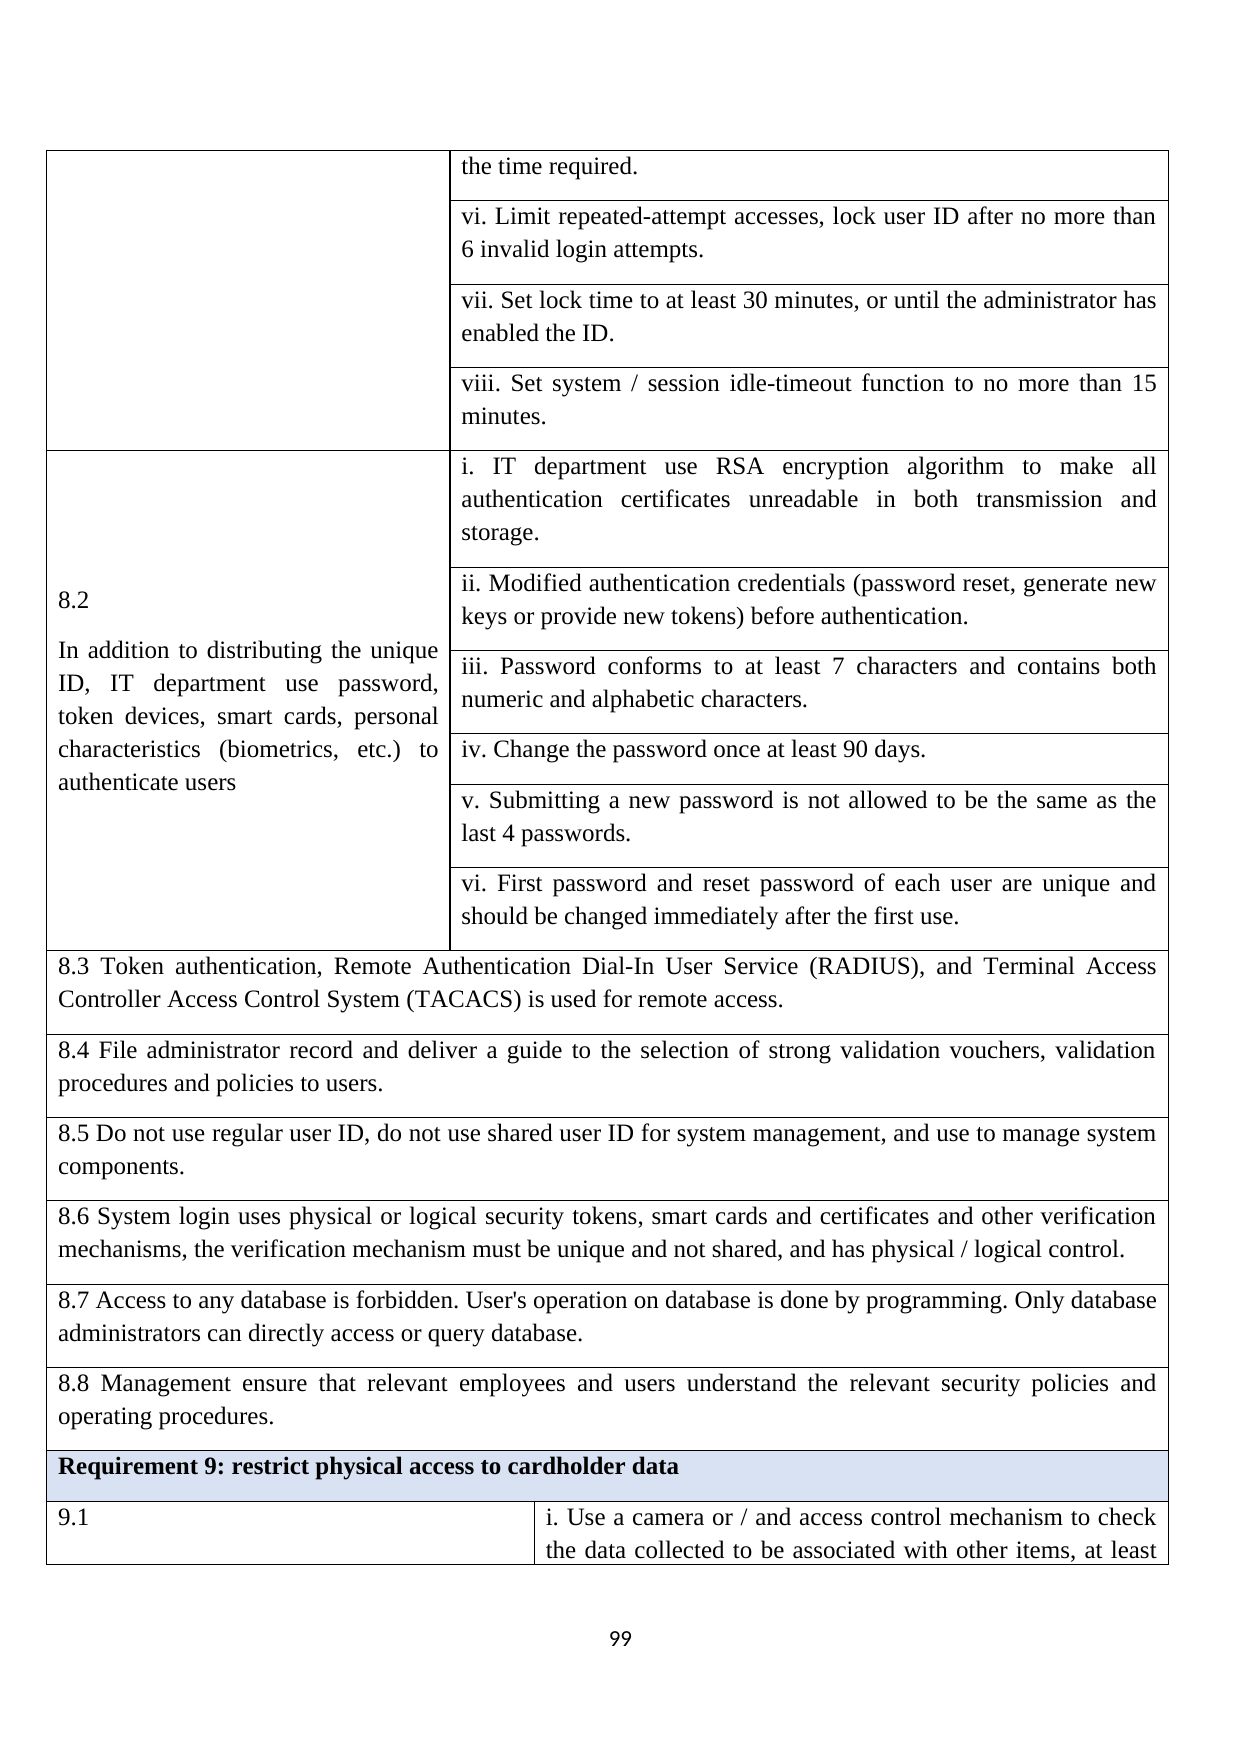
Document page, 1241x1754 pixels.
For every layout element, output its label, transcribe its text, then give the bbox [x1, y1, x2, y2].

table_cell v. Submitting a new password is not allowed to be the same as the last 4 passwords. [451, 785, 1168, 867]
table_cell 8.2 In addition to distributing the unique ID, IT department use password, token devices, smart cards, personal characteristics (biometrics, etc.) to authenticate users [47, 451, 449, 950]
table_cell 8.4 File administrator record and deliver a guide to the selection of strong validation vouchers, validation procedures and policies to users. [47, 1035, 1168, 1117]
table_cell ii. Modified authentication credentials (password reset, generate new keys or provide new tokens) before authentication. [451, 568, 1168, 650]
table_cell i. IT department use RSA encryption algorithm to make all authentication certificates unreadable in both transmission and storage. [451, 451, 1168, 567]
table_cell 8.5 Do not use regular user ID, do not use shared user ID for system management, and use to manage system components. [47, 1118, 1168, 1200]
table_cell 8.7 Access to any database is forbidden. User's operation on database is done by programming. Only database administrators can directly access or query database. [47, 1285, 1168, 1367]
table_cell vi. First password and reset password of each user are unique and should be changed immediately after the first use. [451, 868, 1168, 950]
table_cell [47, 1502, 534, 1563]
table_cell viii. Set system / session idle-timeout function to no more than 15 minutes. [451, 368, 1168, 450]
table_cell vii. Set lock time to at least 30 minutes, or until the administrator has enabled the ID. [451, 285, 1168, 367]
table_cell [535, 1502, 1168, 1563]
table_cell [451, 151, 1168, 200]
table_cell iii. Password conforms to at least 7 characters and contains both numeric and alphabetic characters. [451, 651, 1168, 733]
table_cell iv. Change the password once at least 90 days. [451, 734, 1168, 784]
table_cell vi. Limit repeated-attempt accesses, lock user ID after no more than 6 invalid login attempts. [451, 201, 1168, 284]
table_cell 8.8 Management ensure that relevant employees and users understand the relevant security policies and operating procedures. [47, 1368, 1168, 1450]
table_cell 8.6 System login uses physical or logical security tokens, smart cards and certificates and other verification mechanisms, the verification mechanism must be unique and not shared, and has physical / logical control. [47, 1201, 1168, 1284]
table_cell Requirement 9: restrict physical access to cardholder data [47, 1451, 1168, 1501]
table_cell 8.3 Token authentication, Remote Authentication Dial-In User Service (RADIUS), and Terminal Access Controller Access Control System (TACACS) is used for remote access. [47, 951, 1168, 1034]
